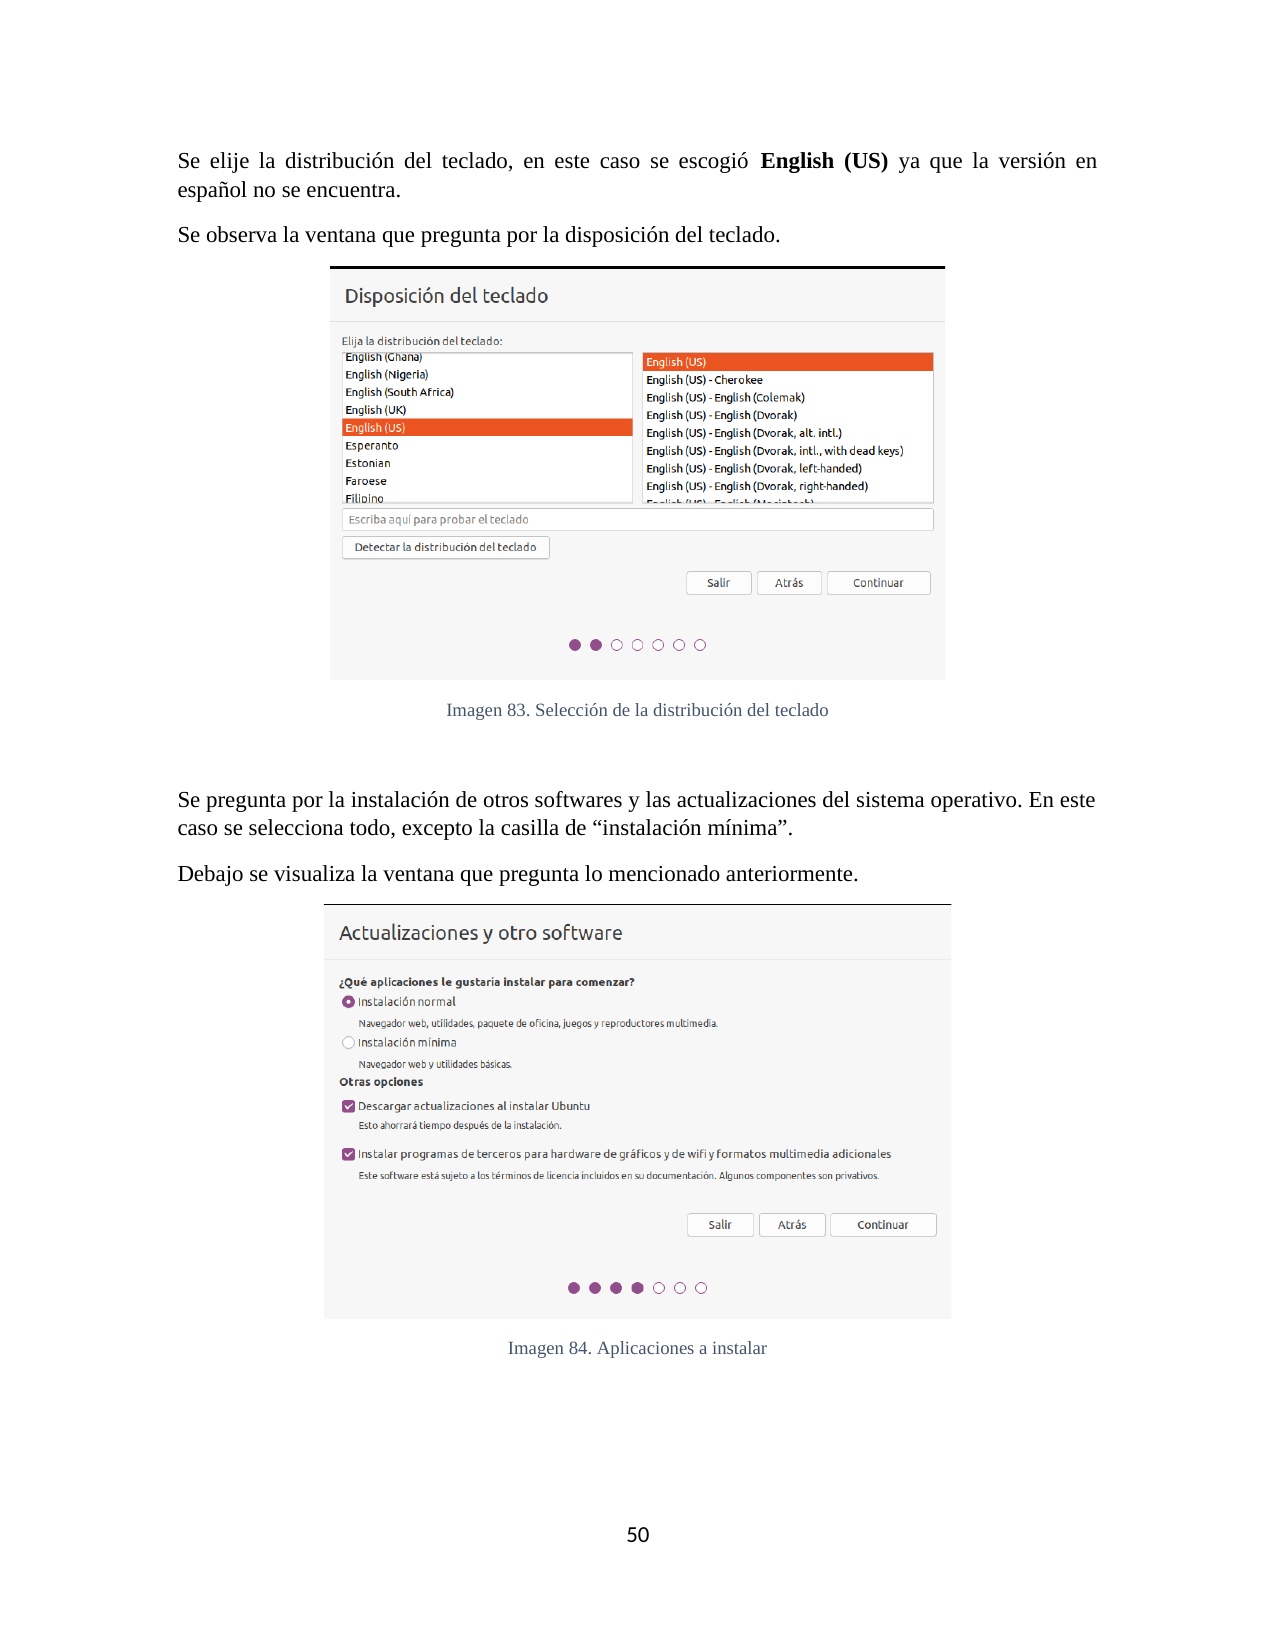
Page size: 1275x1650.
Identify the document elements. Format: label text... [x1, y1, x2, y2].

text Debajo se visualiza la ventana que pregunta lo mencionado anteriormente. [177, 859, 1098, 886]
text Imagen 84. Aplicaciones a instalar [177, 1337, 1098, 1359]
picture [330, 266, 946, 680]
text Imagen 83. Selección de la distribución del teclado [177, 698, 1098, 720]
text Se observa la ventana que pregunta por la disposición del teclado. [177, 221, 1098, 247]
text Se pregunta por la instalación de otros softwares y las actualizaciones del sistema operativo. En este caso se selecciona todo, excepto la casilla de “instalación mínima”. [177, 786, 1098, 841]
picture [323, 904, 952, 1319]
text Se elije la distribución del teclado, en este caso se escogió English (US) ya que la versión en español no se encuentra. [177, 148, 1098, 202]
